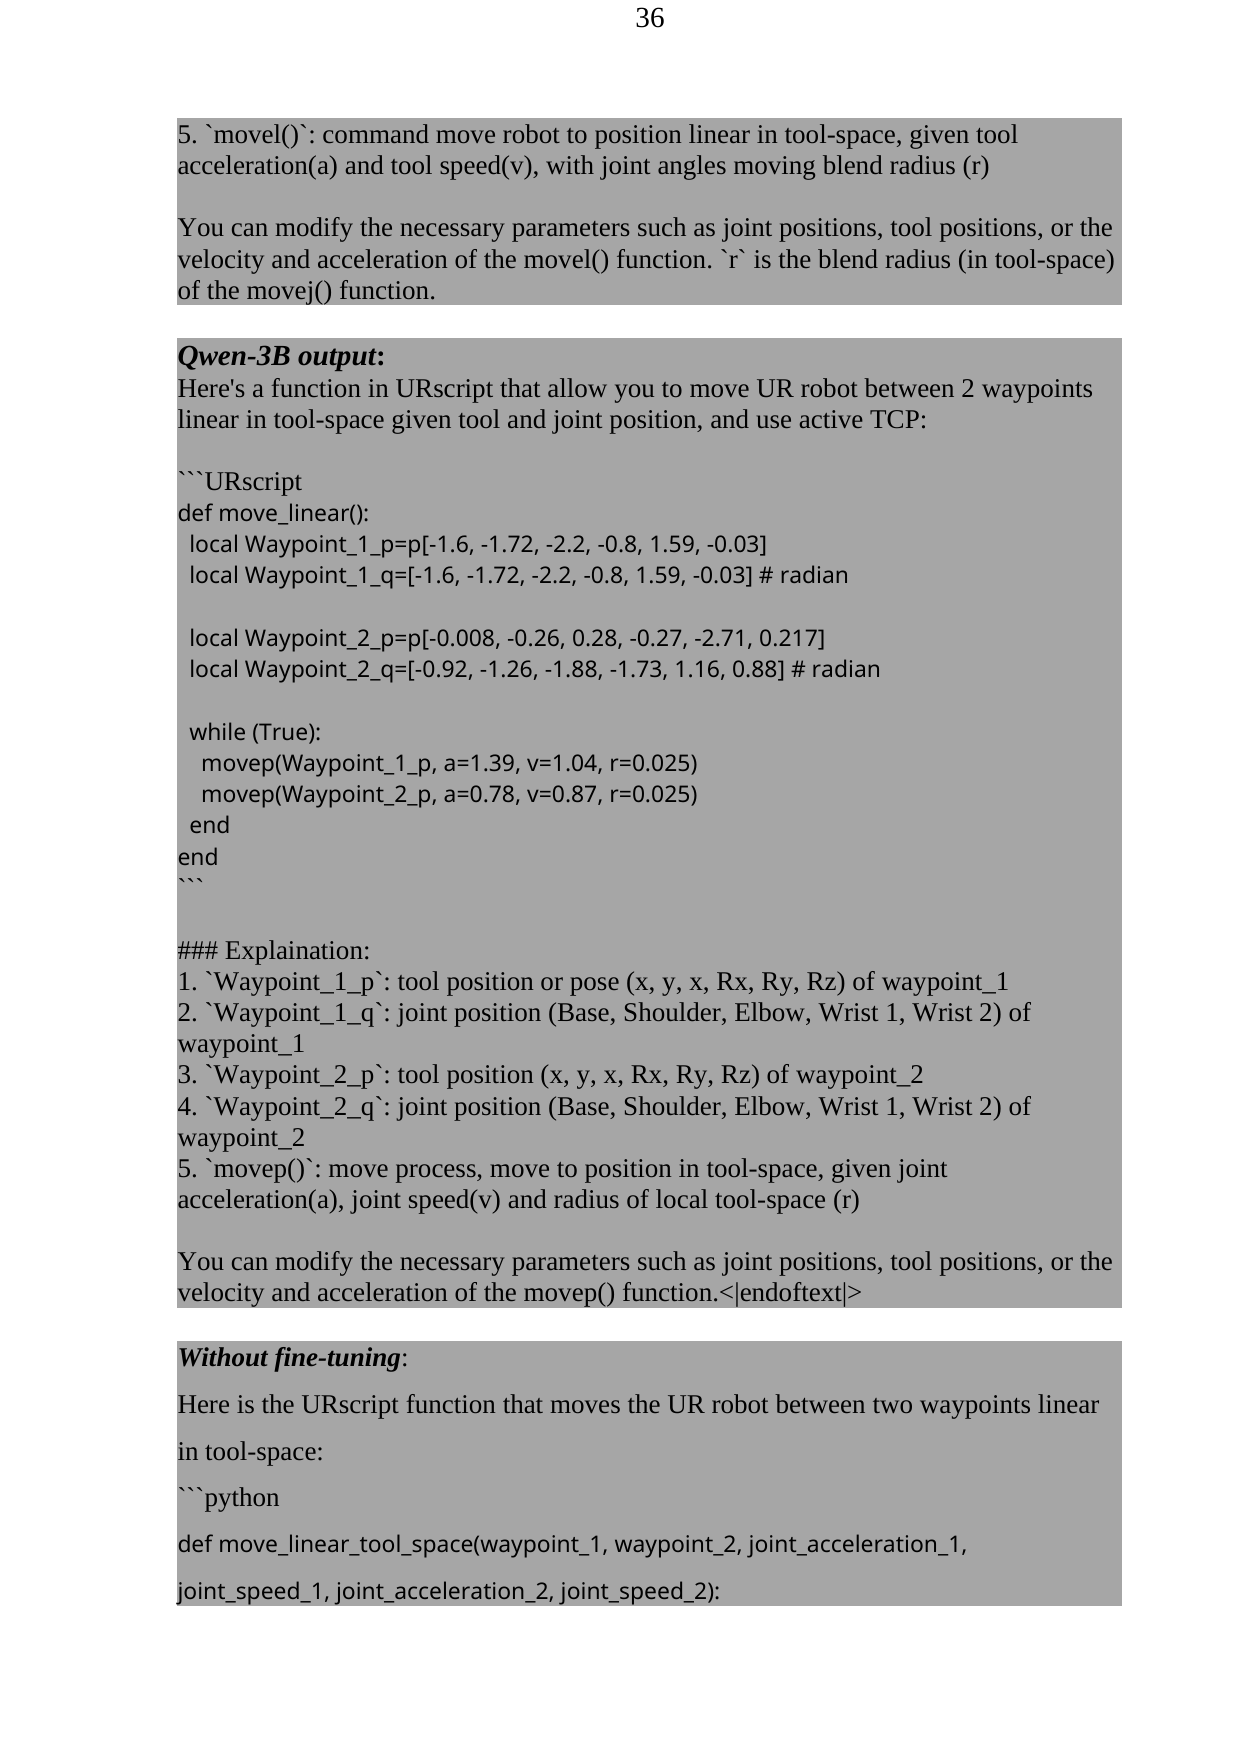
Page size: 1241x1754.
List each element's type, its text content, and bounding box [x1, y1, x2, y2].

text local Waypoint_1_p=p[-1.6, -1.72, -2.2, -0.8, 1.59, -0.03] [177, 528, 1122, 559]
text 5. `movep()`: move process, move to position in tool-space, given joint acceleration(a), joint speed(v) and radius of local tool-space (r) [177, 1152, 1122, 1214]
text 4. `Waypoint_2_q`: joint position (Base, Shoulder, Elbow, Wrist 1, Wrist 2) of waypoint_2 [177, 1090, 1122, 1152]
text You can modify the necessary parameters such as joint positions, tool positions, or the velocity and acceleration of the movel() function. `r` is the blend radius (in tool-space) of the movej() function. [177, 212, 1122, 305]
text You can modify the necessary parameters such as joint positions, tool positions, or the velocity and acceleration of the movep() function.<|endoftext|> [177, 1245, 1122, 1308]
text end [177, 840, 1122, 872]
text local Waypoint_1_q=[-1.6, -1.72, -2.2, -0.8, 1.59, -0.03] # radian [177, 559, 1122, 590]
text ```URscript [177, 466, 1122, 497]
text Qwen-3B output: [177, 338, 1122, 372]
text 3. `Waypoint_2_p`: tool position (x, y, x, Rx, Ry, Rz) of waypoint_2 [177, 1058, 1122, 1090]
text local Waypoint_2_q=[-0.92, -1.26, -1.88, -1.73, 1.16, 0.88] # radian [177, 653, 1122, 684]
text ### Explaination: [177, 934, 1122, 965]
text def move_linear_tool_space(waypoint_1, waypoint_2, joint_acceleration_1, joint_speed_1, joint_acceleration_2, joint_speed_2): [177, 1528, 1122, 1606]
text local Waypoint_2_p=p[-0.008, -0.26, 0.28, -0.27, -2.71, 0.217] [177, 622, 1122, 653]
text Here is the URscript function that moves the UR robot between two waypoints linear in tool-space: [177, 1388, 1122, 1466]
text Here's a function in URscript that allow you to move UR robot between 2 waypoints linear in tool-space given tool and joint position, and use active TCP: [177, 372, 1122, 434]
text 5. `movel()`: command move robot to position linear in tool-space, given tool acceleration(a) and tool speed(v), with joint angles moving blend radius (r) [177, 118, 1122, 180]
text while (True): [177, 715, 1122, 747]
text Without fine-tuning: [177, 1341, 1122, 1372]
text movep(Waypoint_1_p, a=1.39, v=1.04, r=0.025) [177, 747, 1122, 778]
text ```python [177, 1481, 1122, 1512]
text 2. `Waypoint_1_q`: joint position (Base, Shoulder, Elbow, Wrist 1, Wrist 2) of waypoint_1 [177, 996, 1122, 1058]
text 1. `Waypoint_1_p`: tool position or pose (x, y, x, Rx, Ry, Rz) of waypoint_1 [177, 965, 1122, 996]
text end [177, 809, 1122, 840]
text movep(Waypoint_2_p, a=0.78, v=0.87, r=0.025) [177, 778, 1122, 809]
text def move_linear(): [177, 497, 1122, 528]
text ``` [177, 872, 1122, 903]
